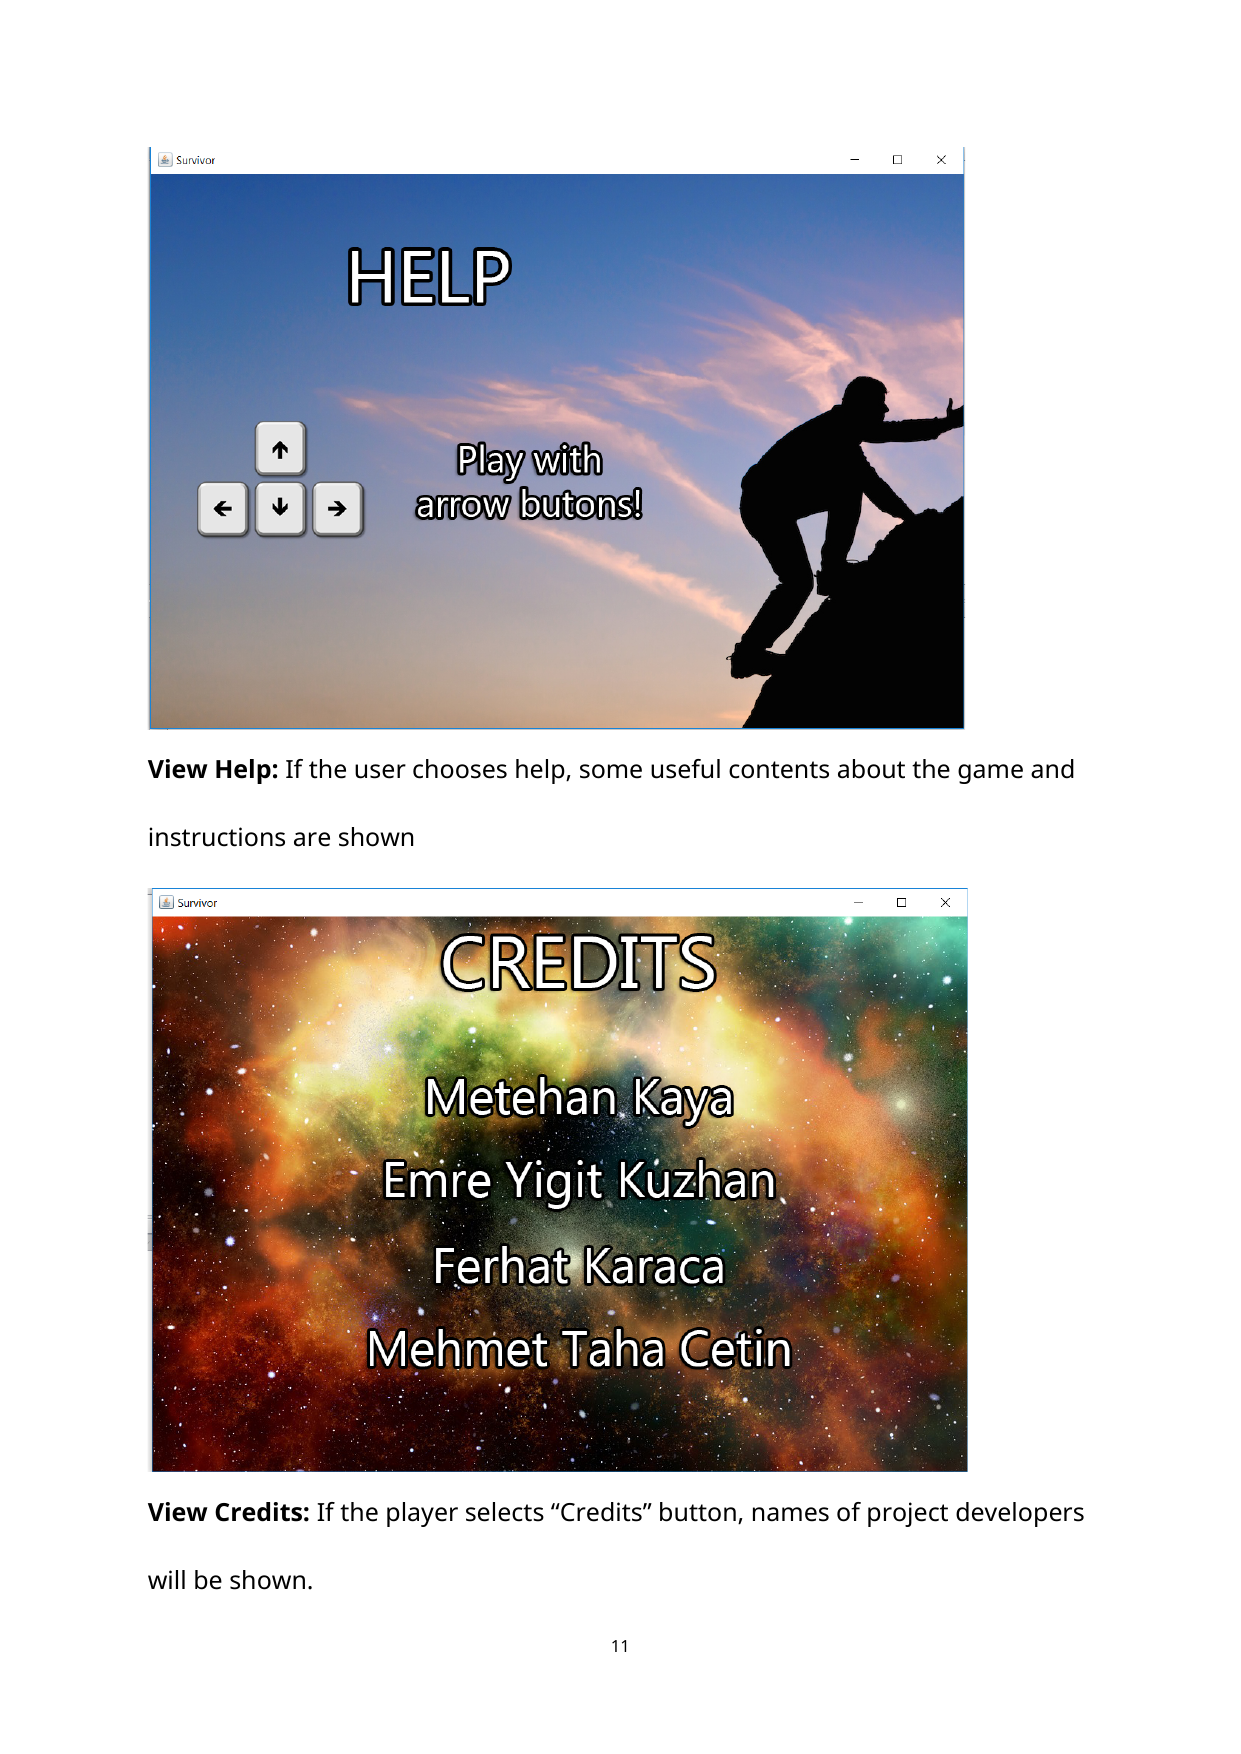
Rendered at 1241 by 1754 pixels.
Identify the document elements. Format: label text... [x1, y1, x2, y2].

text View Help: If the user chooses help, some useful contents about the game and instructions are shown [148, 752, 1093, 854]
text View Credits: If the player selects “Credits” button, names of project developers will be shown. [148, 1495, 1093, 1597]
picture [147, 147, 966, 730]
picture [147, 888, 968, 1472]
